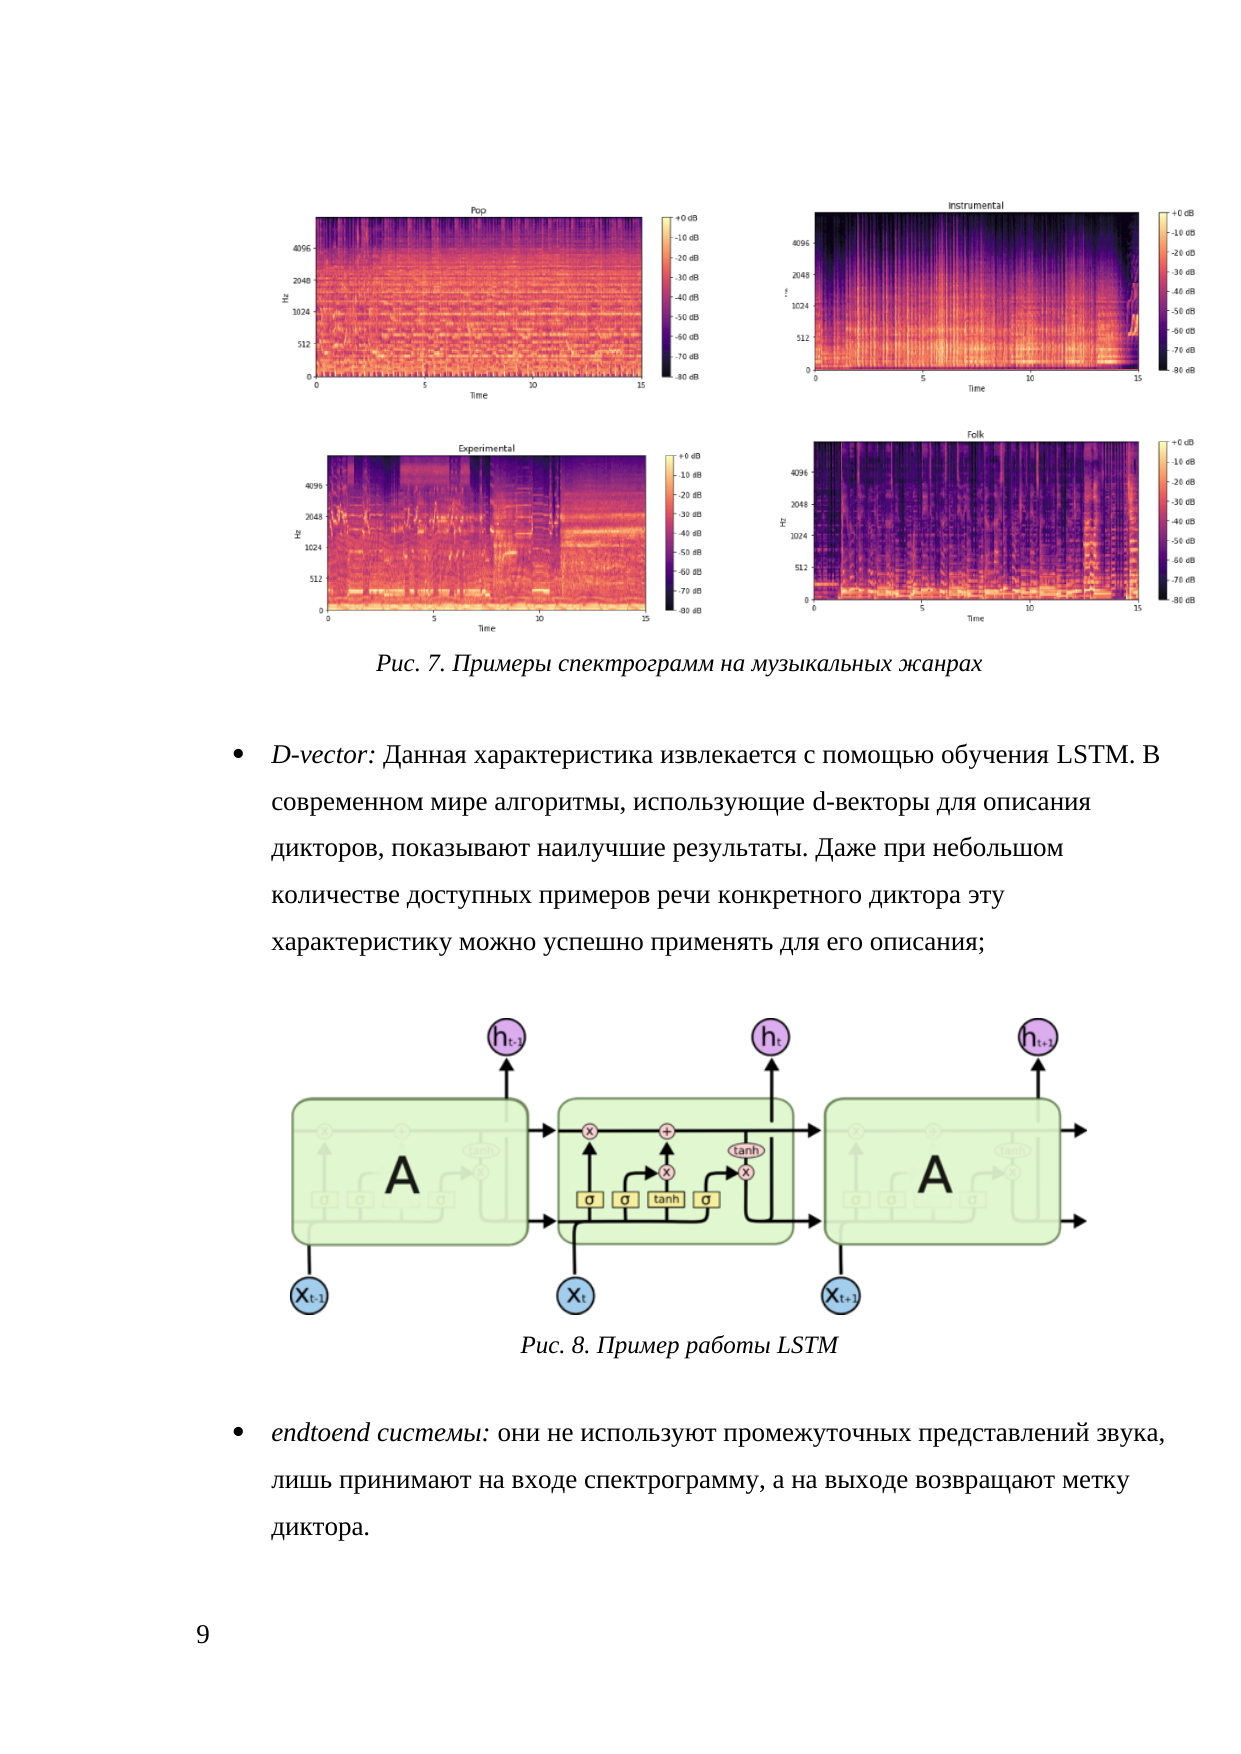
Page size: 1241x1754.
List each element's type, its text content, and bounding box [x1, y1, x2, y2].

picture [290, 1018, 1088, 1315]
text Рис. 7. Примеры спектрограмм на музыкальных жанрах [177, 648, 1181, 677]
list end­to­end системы: они не используют промежуточных представлений звука, лишь принимают на входе спектрограмму, а на выходе возвращают метку диктора. [233, 1416, 1181, 1541]
text Рис. 8. Пример работы LSTM [177, 1330, 1181, 1359]
list D-vector: Данная характеристика извлекается с помощью обучения LSTM. В современном мире алгоритмы, использующие d-векторы для описания дикторов, показывают наилучшие результаты. Даже при небольшом количестве доступных примеров речи конкретного диктора эту характеристику можно успешно применять для его описания; [233, 738, 1181, 956]
picture [270, 188, 1238, 632]
